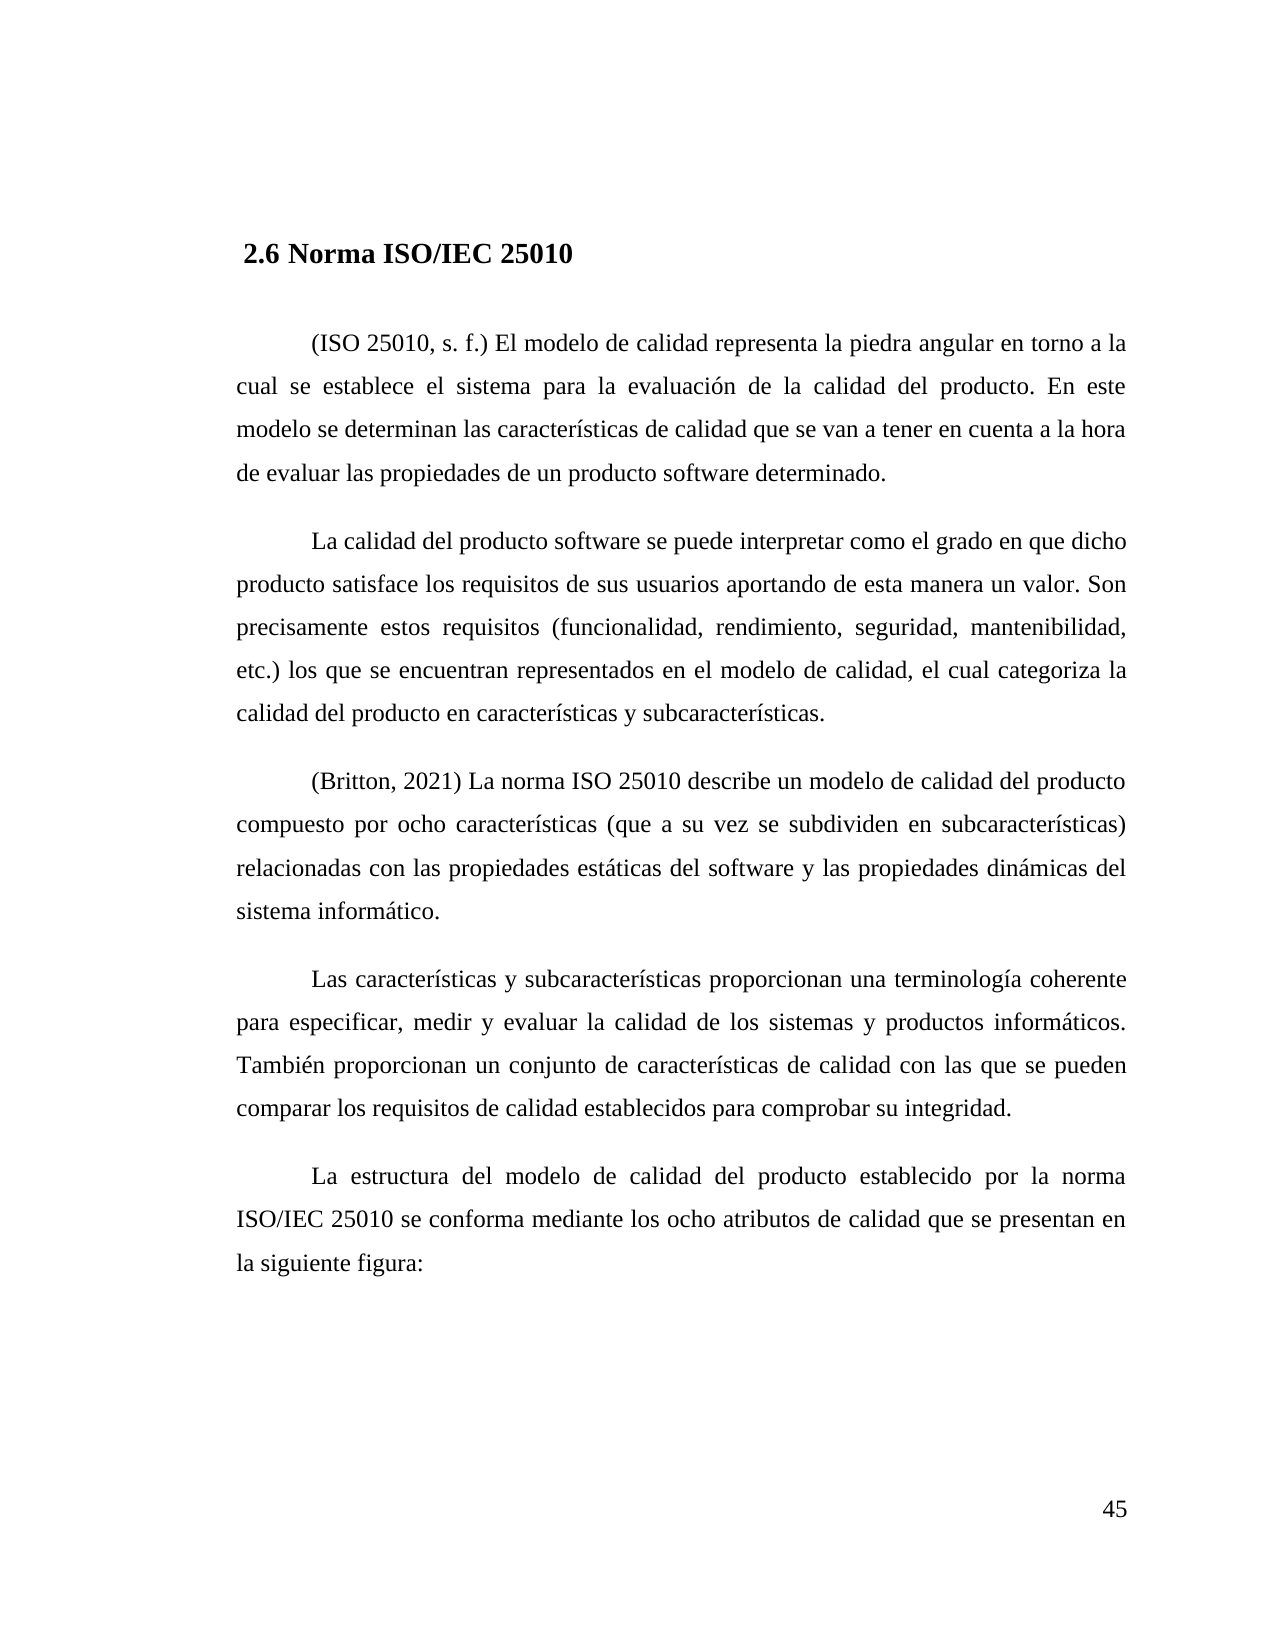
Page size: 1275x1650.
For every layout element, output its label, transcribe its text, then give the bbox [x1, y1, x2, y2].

text Las características y subcaracterísticas proporcionan una terminología coherente para especificar, medir y evaluar la calidad de los sistemas y productos informáticos. También proporcionan un conjunto de características de calidad con las que se pueden comparar los requisitos de calidad establecidos para comprobar su integridad. [236, 964, 1127, 1122]
text La calidad del producto software se puede interpretar como el grado en que dicho producto satisface los requisitos de sus usuarios aportando de esta manera un valor. Son precisamente estos requisitos (funcionalidad, rendimiento, seguridad, mantenibilidad, etc.) los que se encuentran representados en el modelo de calidad, el cual categoriza la calidad del producto en características y subcaracterísticas. [236, 526, 1127, 727]
text La estructura del modelo de calidad del producto establecido por la norma ISO/IEC 25010 se conforma mediante los ocho atributos de calidad que se presentan en la siguiente figura: [236, 1161, 1127, 1276]
subtitle Norma ISO/IEC 25010 [243, 236, 1127, 270]
text (ISO 25010, s. f.) El modelo de calidad representa la piedra angular en torno a la cual se establece el sistema para la evaluación de la calidad del producto. En este modelo se determinan las características de calidad que se van a tener en cuenta a la hora de evaluar las propiedades de un producto software determinado. [236, 328, 1127, 486]
text (Britton, 2021) La norma ISO 25010 describe un modelo de calidad del producto compuesto por ocho características (que a su vez se subdividen en subcaracterísticas) relacionadas con las propiedades estáticas del software y las propiedades dinámicas del sistema informático. [236, 766, 1127, 924]
